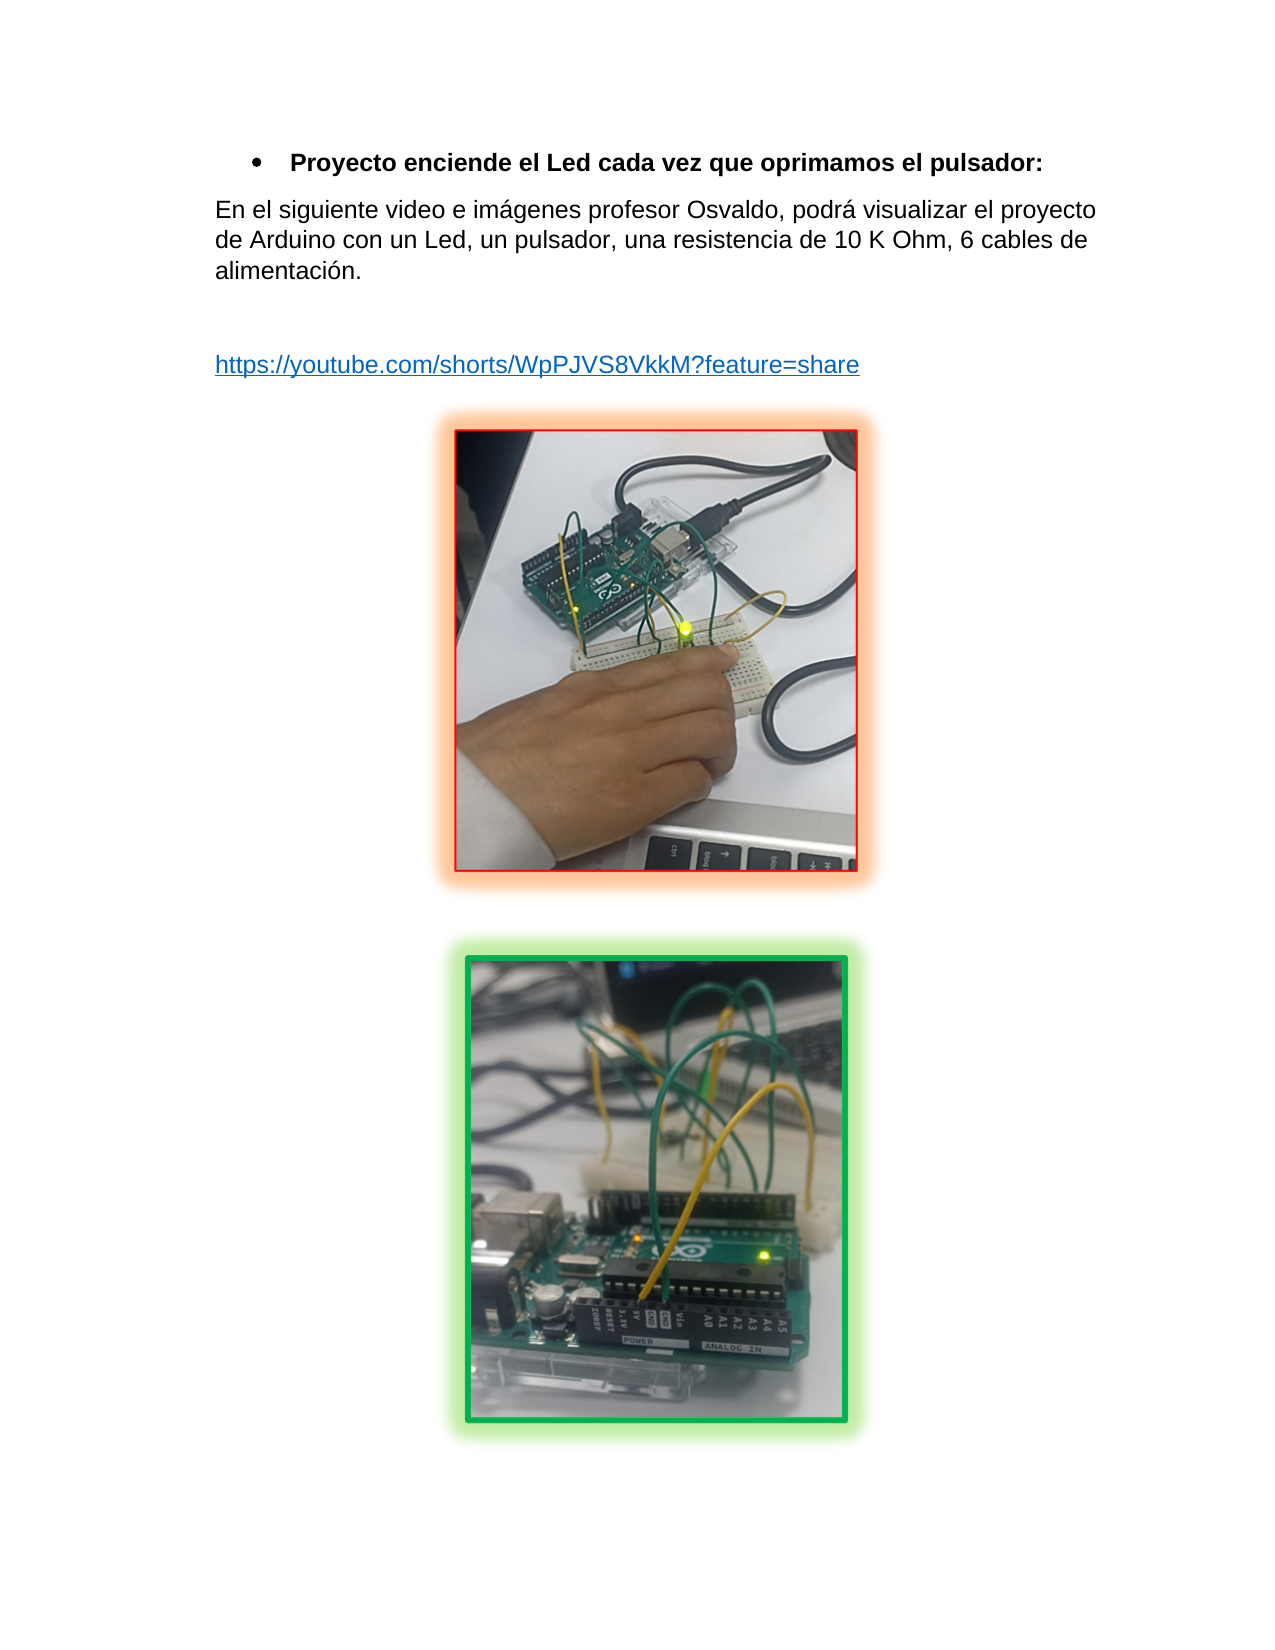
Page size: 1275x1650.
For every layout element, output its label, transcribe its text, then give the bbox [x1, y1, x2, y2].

text https://youtube.com/shorts/WpPJVS8VkkM?feature=share [215, 350, 1098, 378]
picture [432, 923, 881, 1456]
list Proyecto enciende el Led cada vez que oprimamos el pulsador: [252, 148, 1098, 176]
picture [421, 396, 891, 905]
text En el siguiente video e imágenes profesor Osvaldo, podrá visualizar el proyecto de Arduino con un Led, un pulsador, una resistencia de 10 K Ohm, 6 cables de alimentación. [215, 195, 1098, 284]
